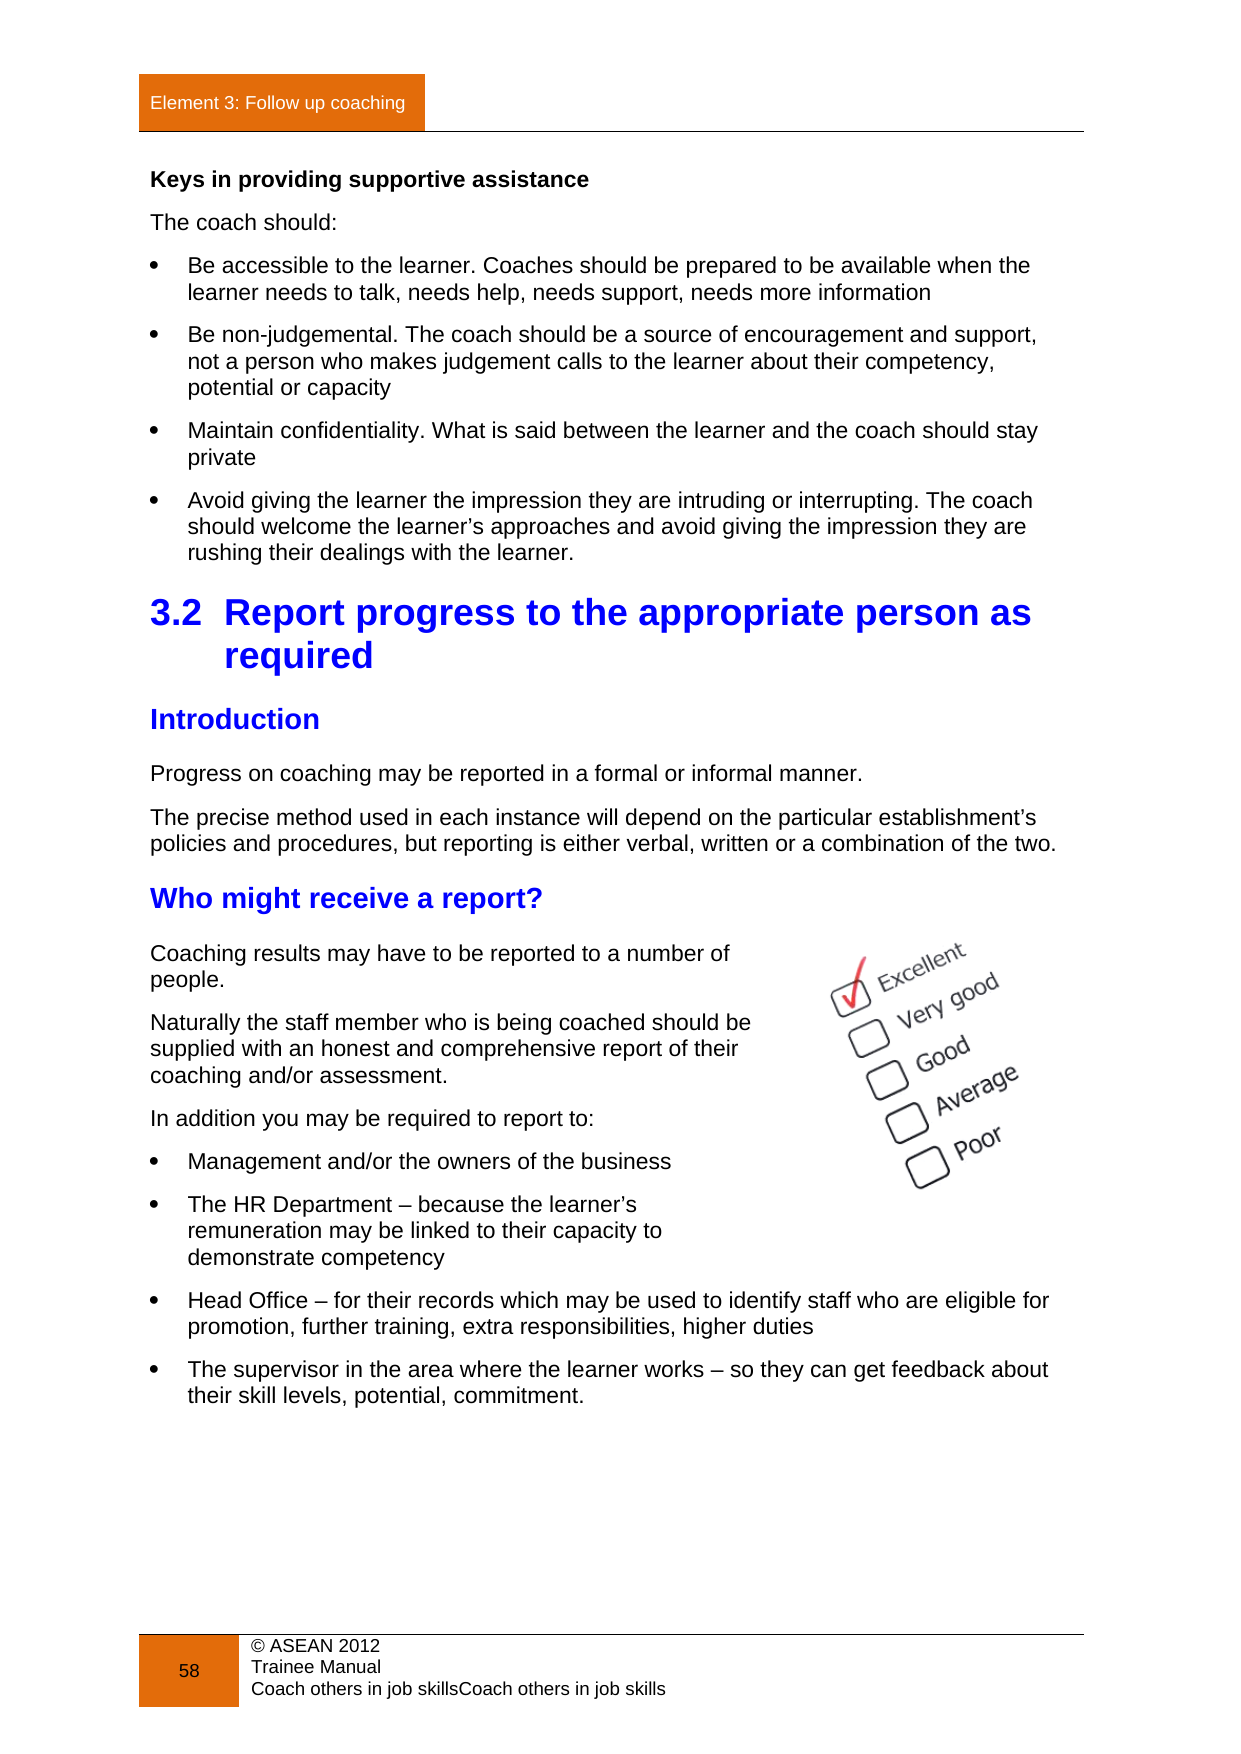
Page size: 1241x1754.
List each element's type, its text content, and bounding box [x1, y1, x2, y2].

text The precise method used in each instance will depend on the particular establishment’s policies and procedures, but reporting is either verbal, written or a combination of the two. [150, 803, 1063, 856]
text Coaching results may have to be reported to a number of people. [150, 940, 790, 992]
text The supervisor in the area where the learner works – so they can get feedback about their skill levels, potential, commitment. [150, 1356, 1063, 1409]
subtitle Introduction [150, 702, 1063, 735]
picture [790, 911, 1069, 1226]
text The coach should: [150, 209, 1063, 235]
subtitle Who might receive a report? [150, 881, 1063, 915]
text Avoid giving the learner the impression they are intruding or interrupting. The coach should welcome the learner’s approaches and avoid giving the impression they are rushing their dealings with the learner. [150, 487, 1063, 566]
text Naturally the staff member who is being coached should be supplied with an honest and comprehensive report of their coaching and/or assessment. [150, 1009, 790, 1088]
text Management and/or the owners of the business [150, 1148, 790, 1174]
text In addition you may be required to report to: [150, 1105, 790, 1131]
text Maintain confidentiality. What is said between the learner and the coach should stay private [150, 417, 1063, 470]
text Be accessible to the learner. Coaches should be prepared to be available when the learner needs to talk, needs help, needs support, needs more information [150, 252, 1063, 305]
text Progress on coaching may be reported in a formal or informal manner. [150, 760, 1063, 787]
text Head Office – for their records which may be used to identify staff who are eligible for promotion, further training, extra responsibilities, higher duties [150, 1287, 1063, 1339]
text Be non-judgemental. The coach should be a source of encouragement and support, not a person who makes judgement calls to the learner about their competency, potential or capacity [150, 321, 1063, 401]
text Keys in providing supportive assistance [150, 166, 1063, 192]
text The HR Department – because the learner’s remuneration may be linked to their capacity to demonstrate competency [150, 1191, 1063, 1270]
